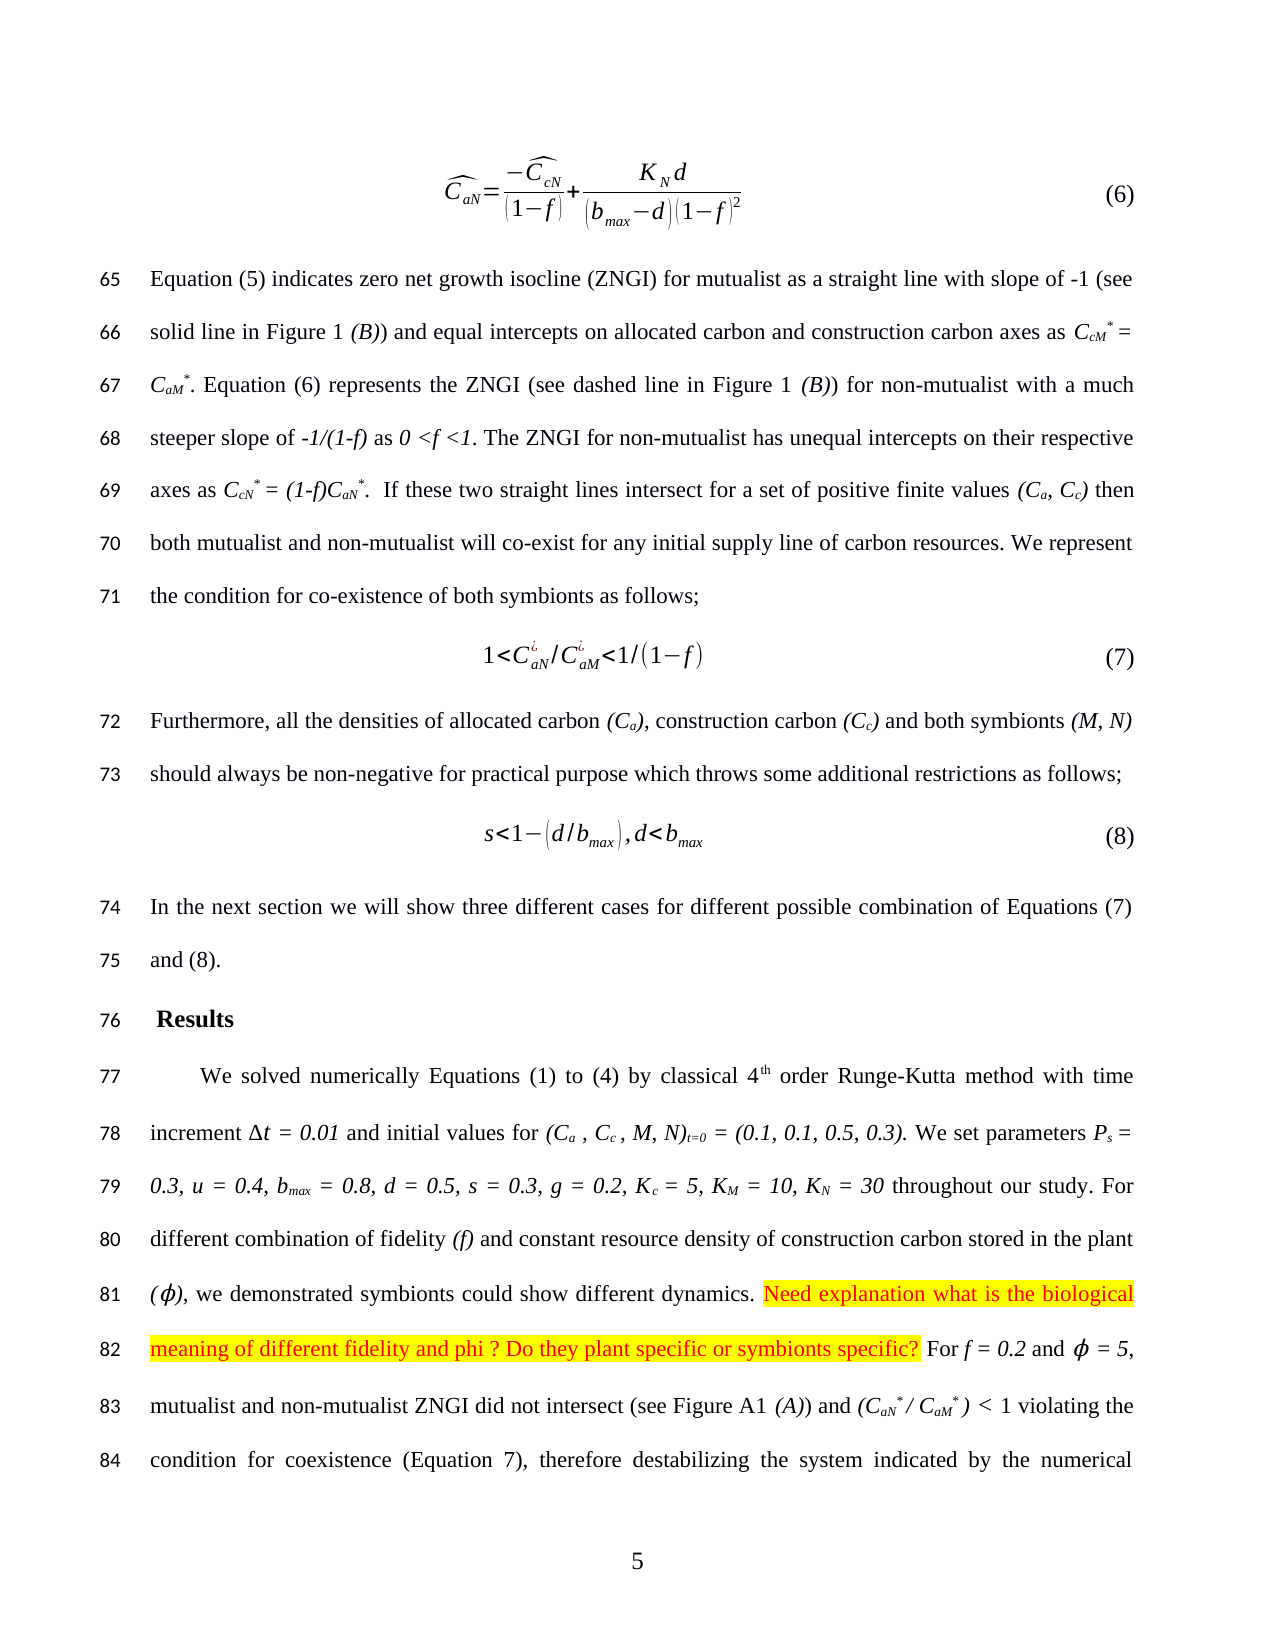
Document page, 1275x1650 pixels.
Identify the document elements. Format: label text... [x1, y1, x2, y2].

text Furthermore, all the densities of allocated carbon (Ca), construction carbon (Cc) and both symbionts (M, N) should always be non-negative for practical purpose which throws some additional restrictions as follows; [150, 707, 1134, 786]
table_header [156, 634, 1031, 707]
table_header (6) [1031, 150, 1140, 265]
text In the next section we will show three different cases for different possible combination of Equations (7) and (8). [150, 893, 1134, 972]
table_header [156, 813, 1031, 887]
table_header (8) [1031, 813, 1140, 887]
table_header (7) [1031, 634, 1140, 707]
text Results [150, 1004, 1134, 1033]
table_header [156, 150, 1031, 265]
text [150, 1062, 1134, 1472]
text Equation (5) indicates zero net growth isocline (ZNGI) for mutualist as a straight line with slope of -1 (see solid line in Figure 1 (B)) and equal intercepts on allocated carbon and construction carbon axes as CcM* = CaM*. Equation (6) represents the ZNGI (see dashed line in Figure 1 (B)) for non-mutualist with a much steeper slope of -1/(1-f) as 0 <f <1. The ZNGI for non-mutualist has unequal intercepts on their respective axes as CcN* = (1-f)CaN*. If these two straight lines intersect for a set of positive finite values (Ca, Cc) then both mutualist and non-mutualist will co-exist for any initial supply line of carbon resources. We represent the condition for co-existence of both symbionts as follows; [150, 265, 1134, 608]
